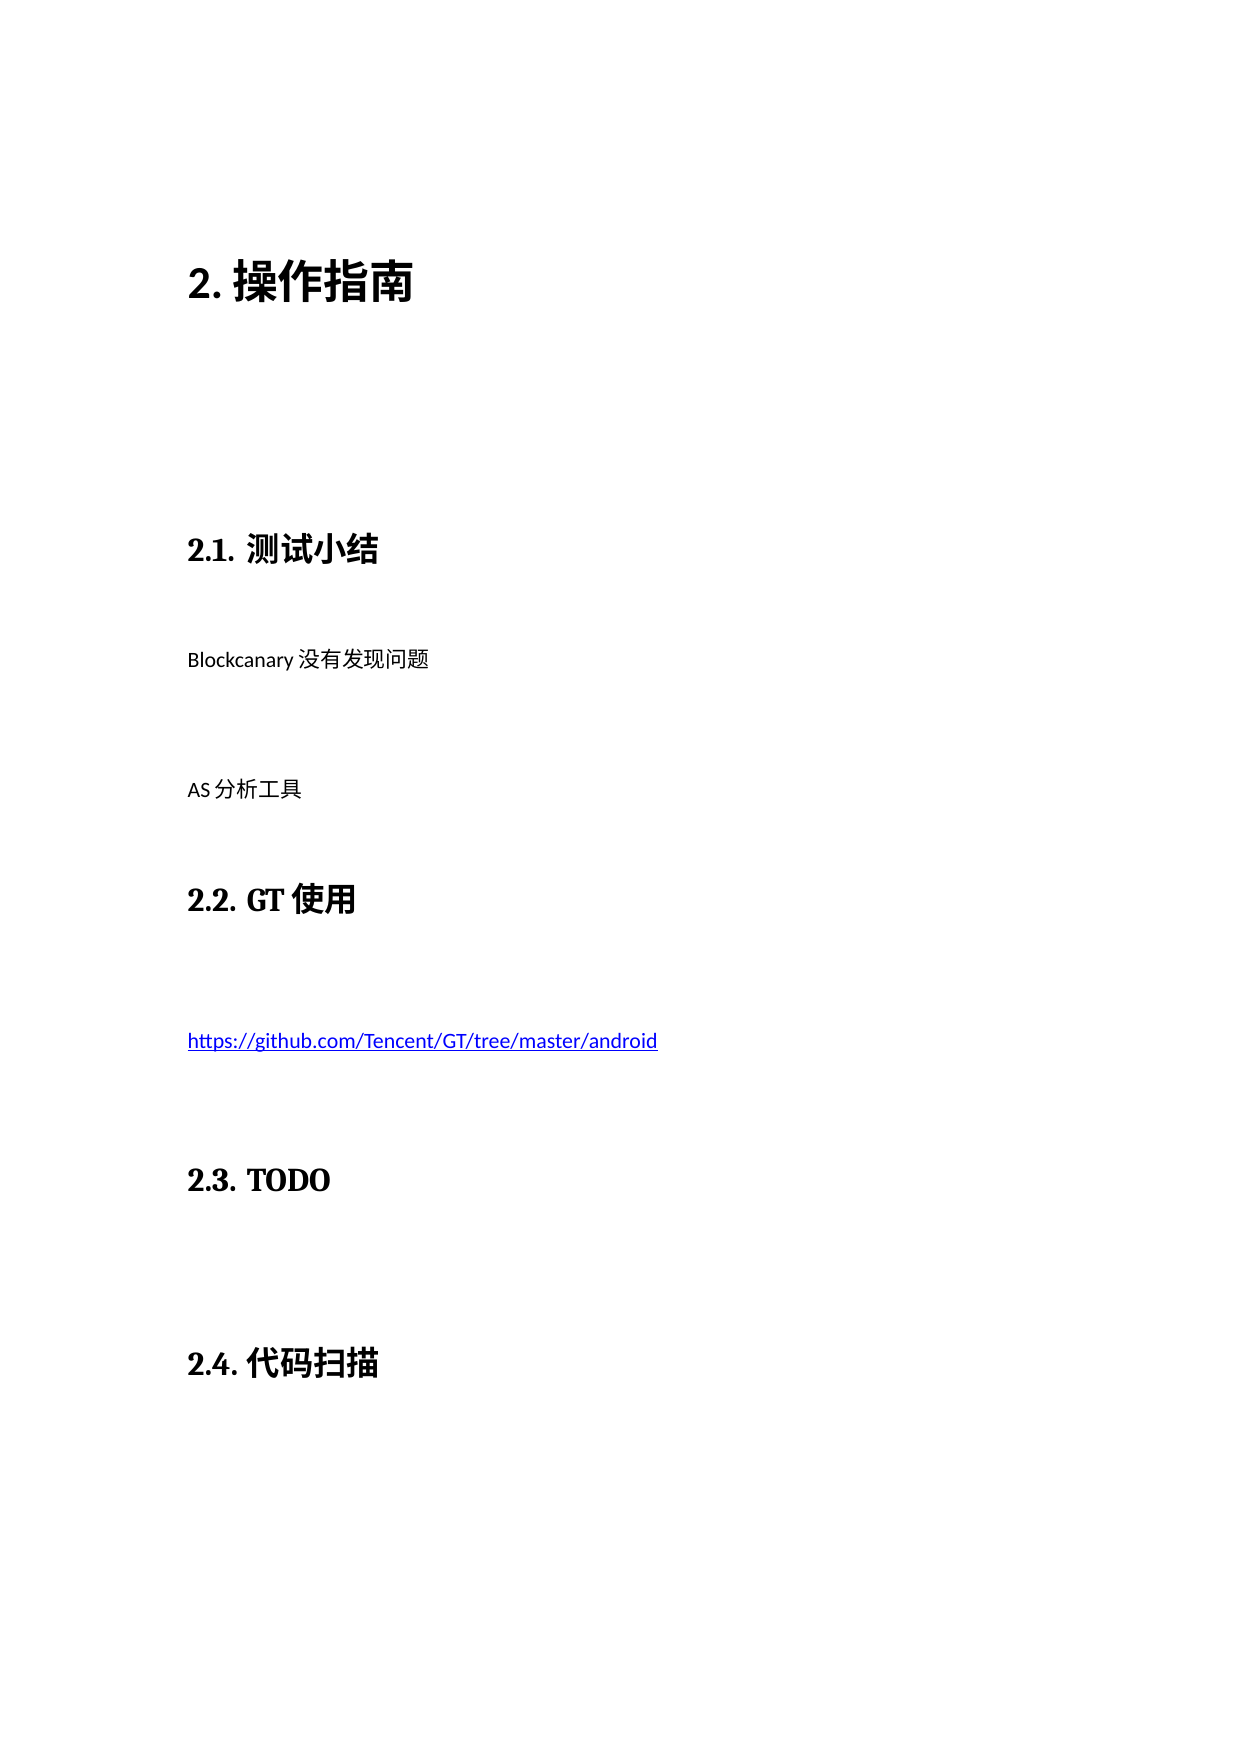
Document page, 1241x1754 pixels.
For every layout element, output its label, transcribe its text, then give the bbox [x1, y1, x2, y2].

text https://github.com/Tencent/GT/tree/master/android [187, 1024, 1053, 1056]
text Blockcanary没有发现问题 [187, 642, 1053, 674]
subtitle 操作指南 [187, 230, 1053, 327]
subtitle 测试小结 [187, 515, 1053, 580]
subtitle 代码扫描 [187, 1328, 1053, 1393]
subtitle TODO [187, 1148, 1053, 1213]
text AS分析工具 [187, 772, 1053, 804]
subtitle GT使用 [187, 864, 1053, 929]
